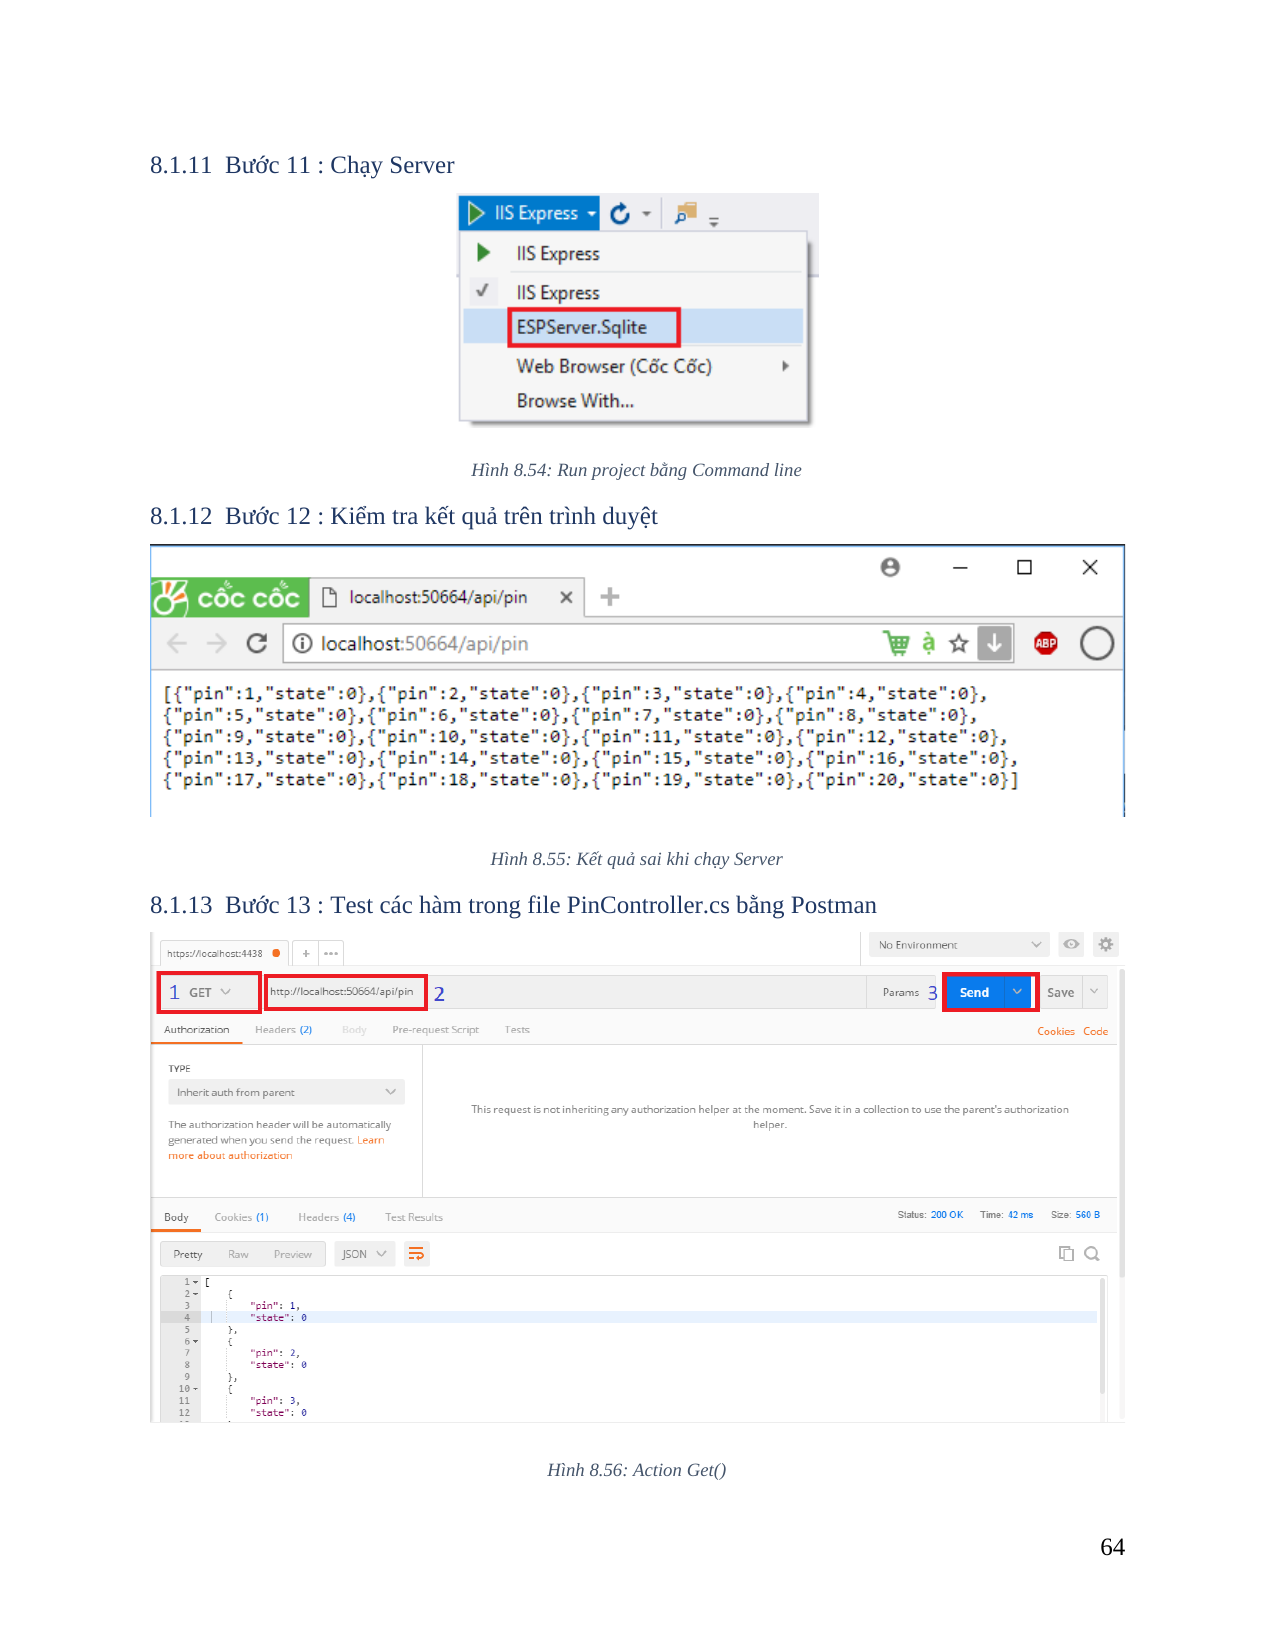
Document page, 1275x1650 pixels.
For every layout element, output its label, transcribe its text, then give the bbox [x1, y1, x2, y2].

subtitle Bước 12 : Kiểm tra kết quả trên trình duyệt [150, 501, 1125, 530]
picture [150, 544, 1125, 817]
picture [456, 193, 819, 428]
subtitle Bước 11 : Chạy Server [150, 150, 1125, 179]
picture [150, 932, 1125, 1428]
subtitle Bước 13 : Test các hàm trong file PinController.cs bằng Postman [150, 890, 1125, 918]
